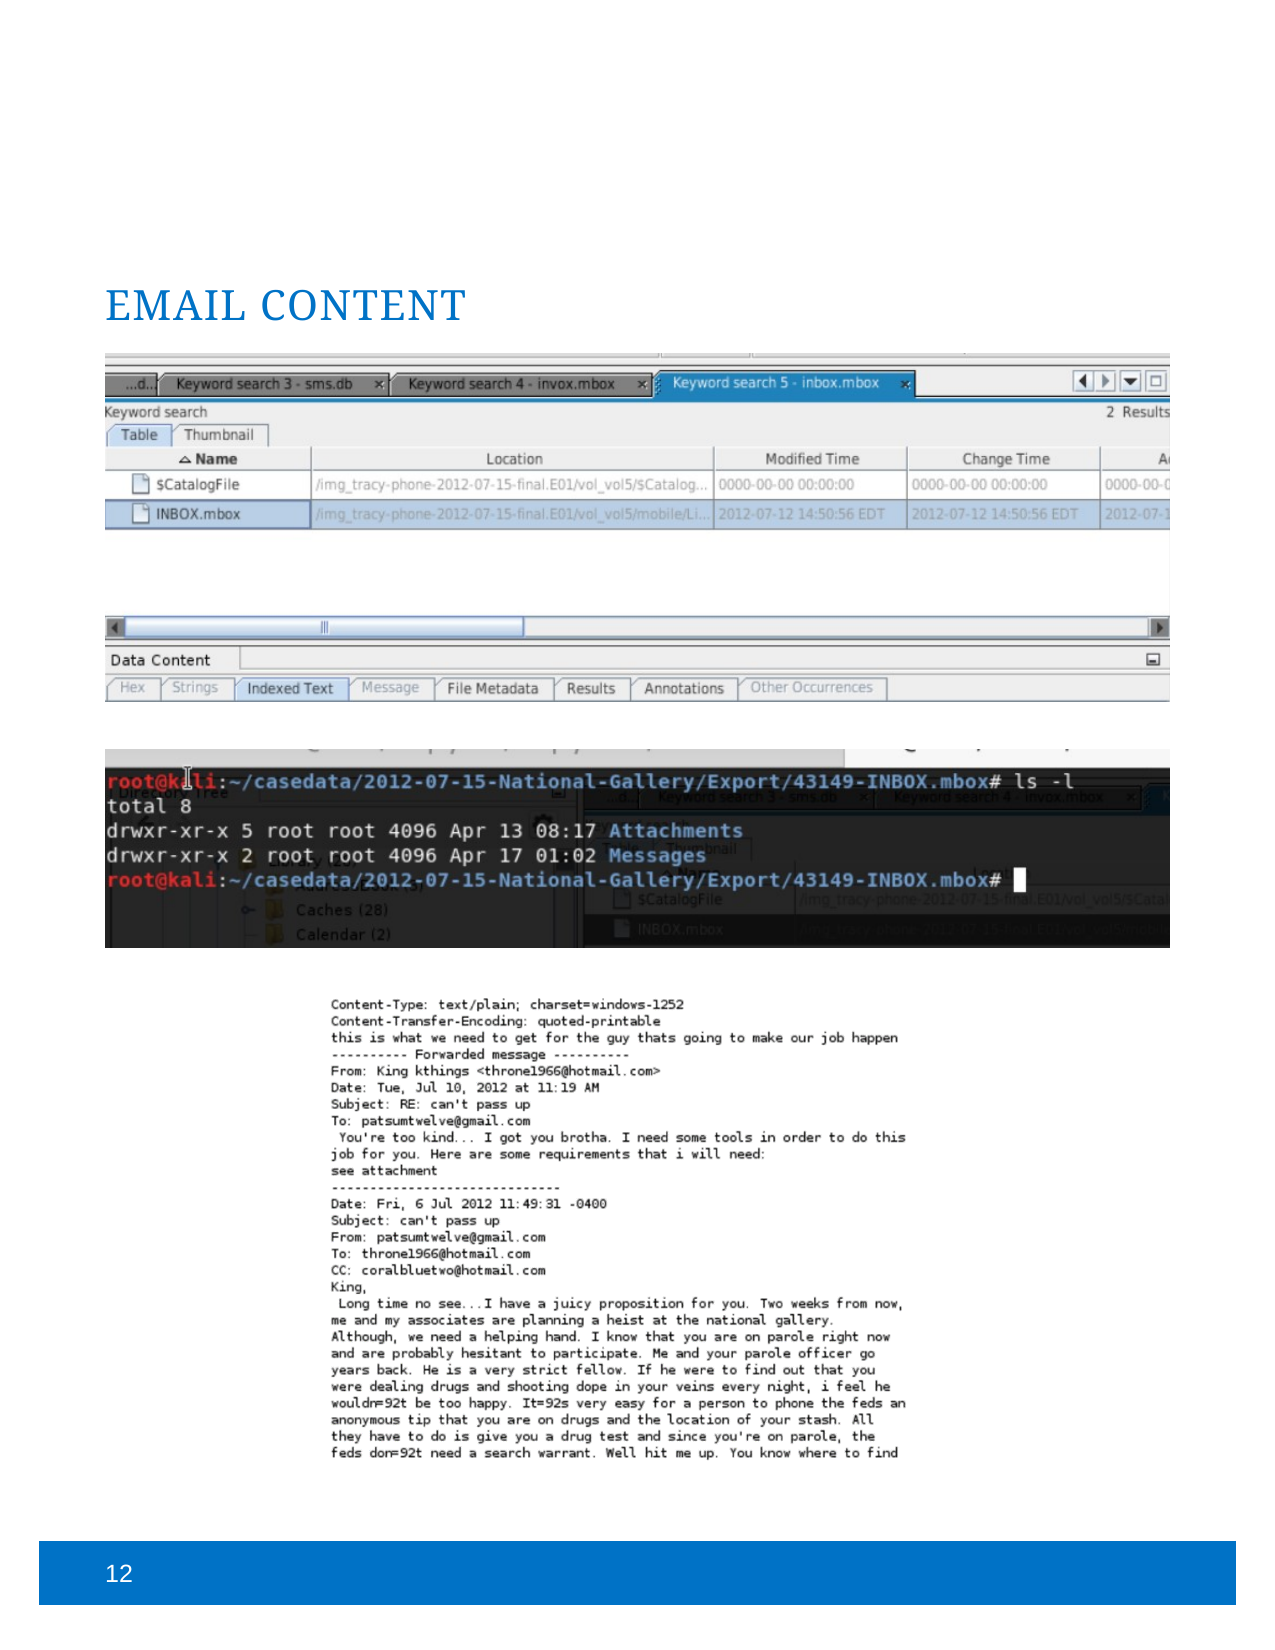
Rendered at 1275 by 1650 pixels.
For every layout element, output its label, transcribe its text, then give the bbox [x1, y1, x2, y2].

picture [327, 995, 911, 1461]
picture [105, 749, 1170, 948]
picture [105, 353, 1170, 702]
subtitle Email Content [105, 276, 1170, 332]
